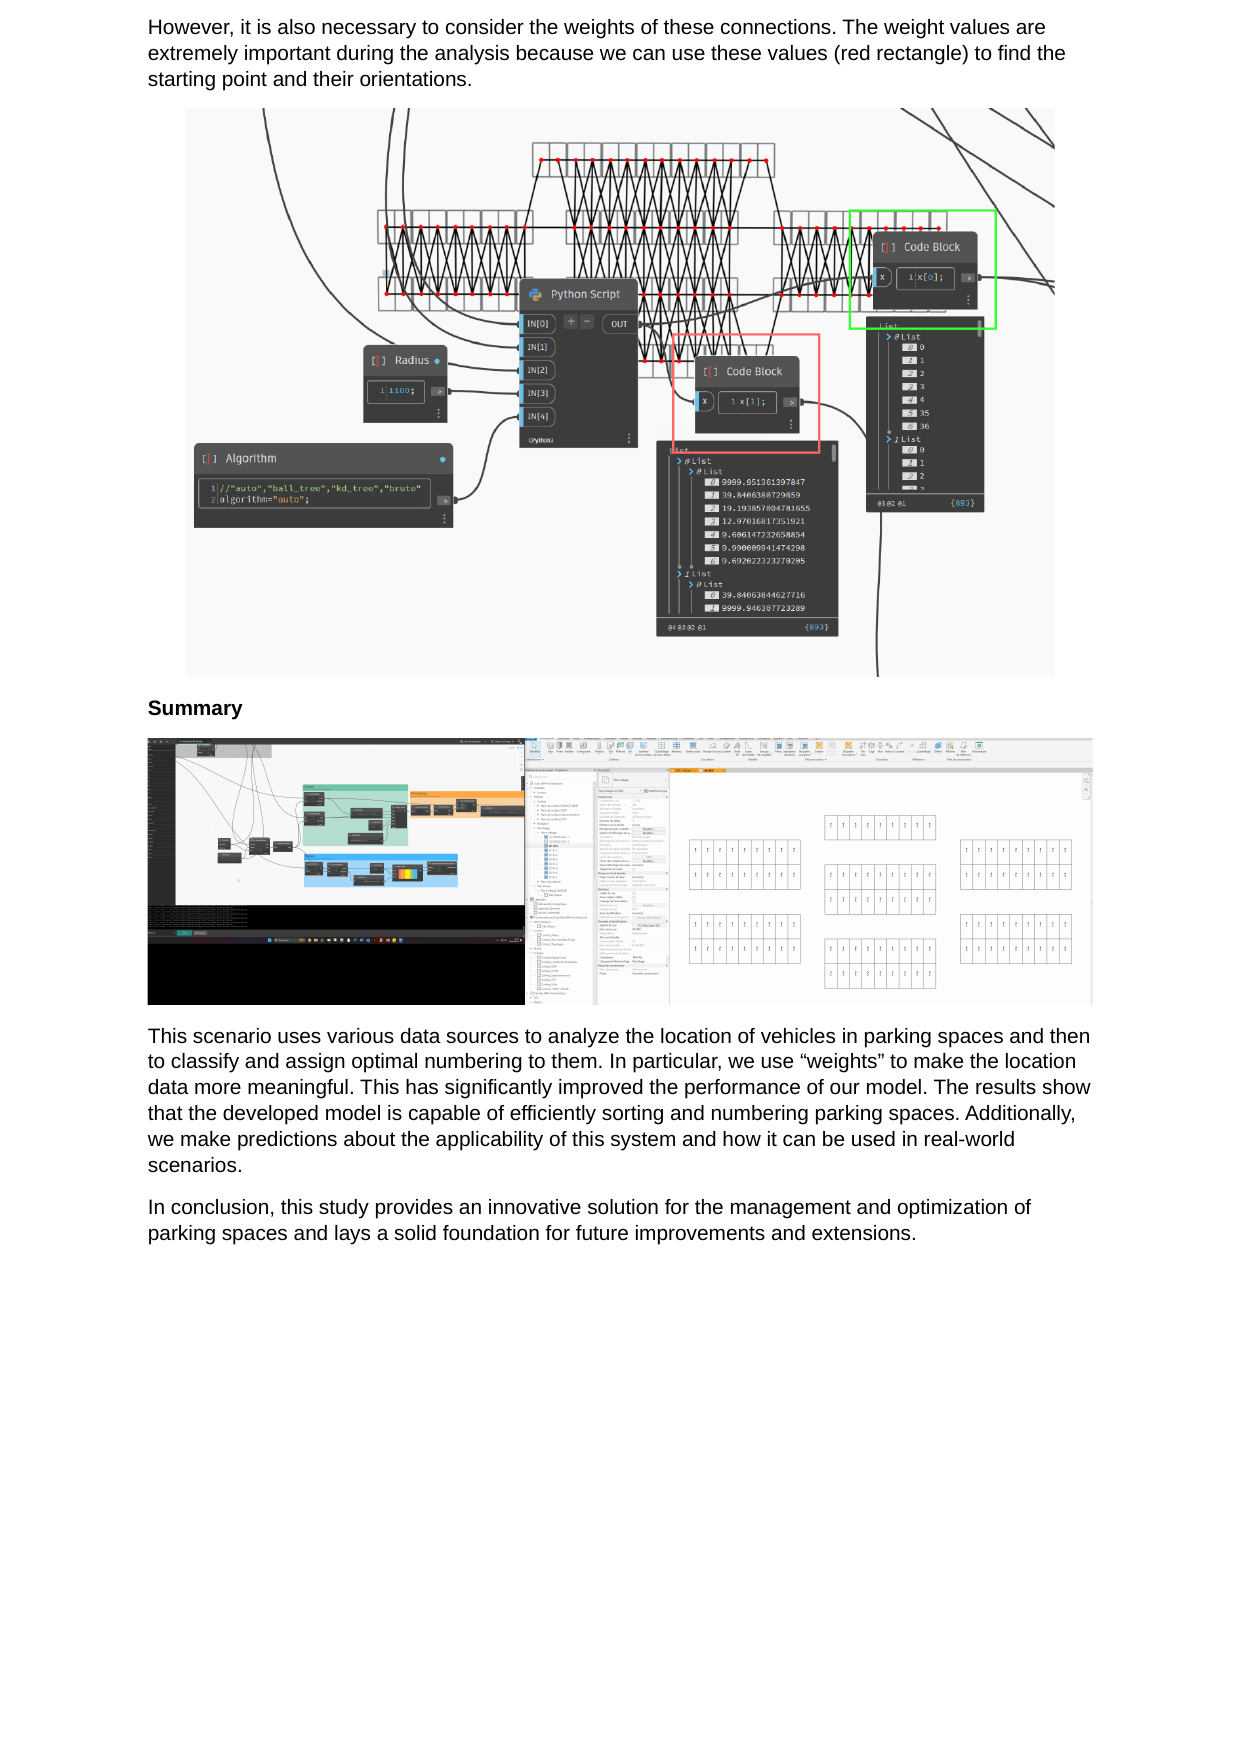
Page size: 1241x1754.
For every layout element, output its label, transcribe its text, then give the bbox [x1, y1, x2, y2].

picture [147, 738, 1093, 1005]
text In conclusion, this study provides an innovative solution for the management and optimization of parking spaces and lays a solid foundation for future improvements and extensions. [148, 1195, 1093, 1245]
text This scenario uses various data sources to analyze the location of vehicles in parking spaces and then to classify and assign optimal numbering to them. In particular, we use “weights” to make the location data more meaningful. This has significantly improved the performance of our model. The results show that the developed model is capable of efficiently sorting and numbering parking spaces. Additionally, we make predictions about the applicability of this system and how it can be used in real-world scenarios. [148, 1023, 1093, 1177]
picture [185, 108, 1055, 677]
text Summary [148, 696, 1093, 719]
text However, it is also necessary to consider the weights of these connections. The weight values are extremely important during the analysis because we can use these values (red rectangle) to find the starting point and their orientations. [148, 15, 1093, 90]
